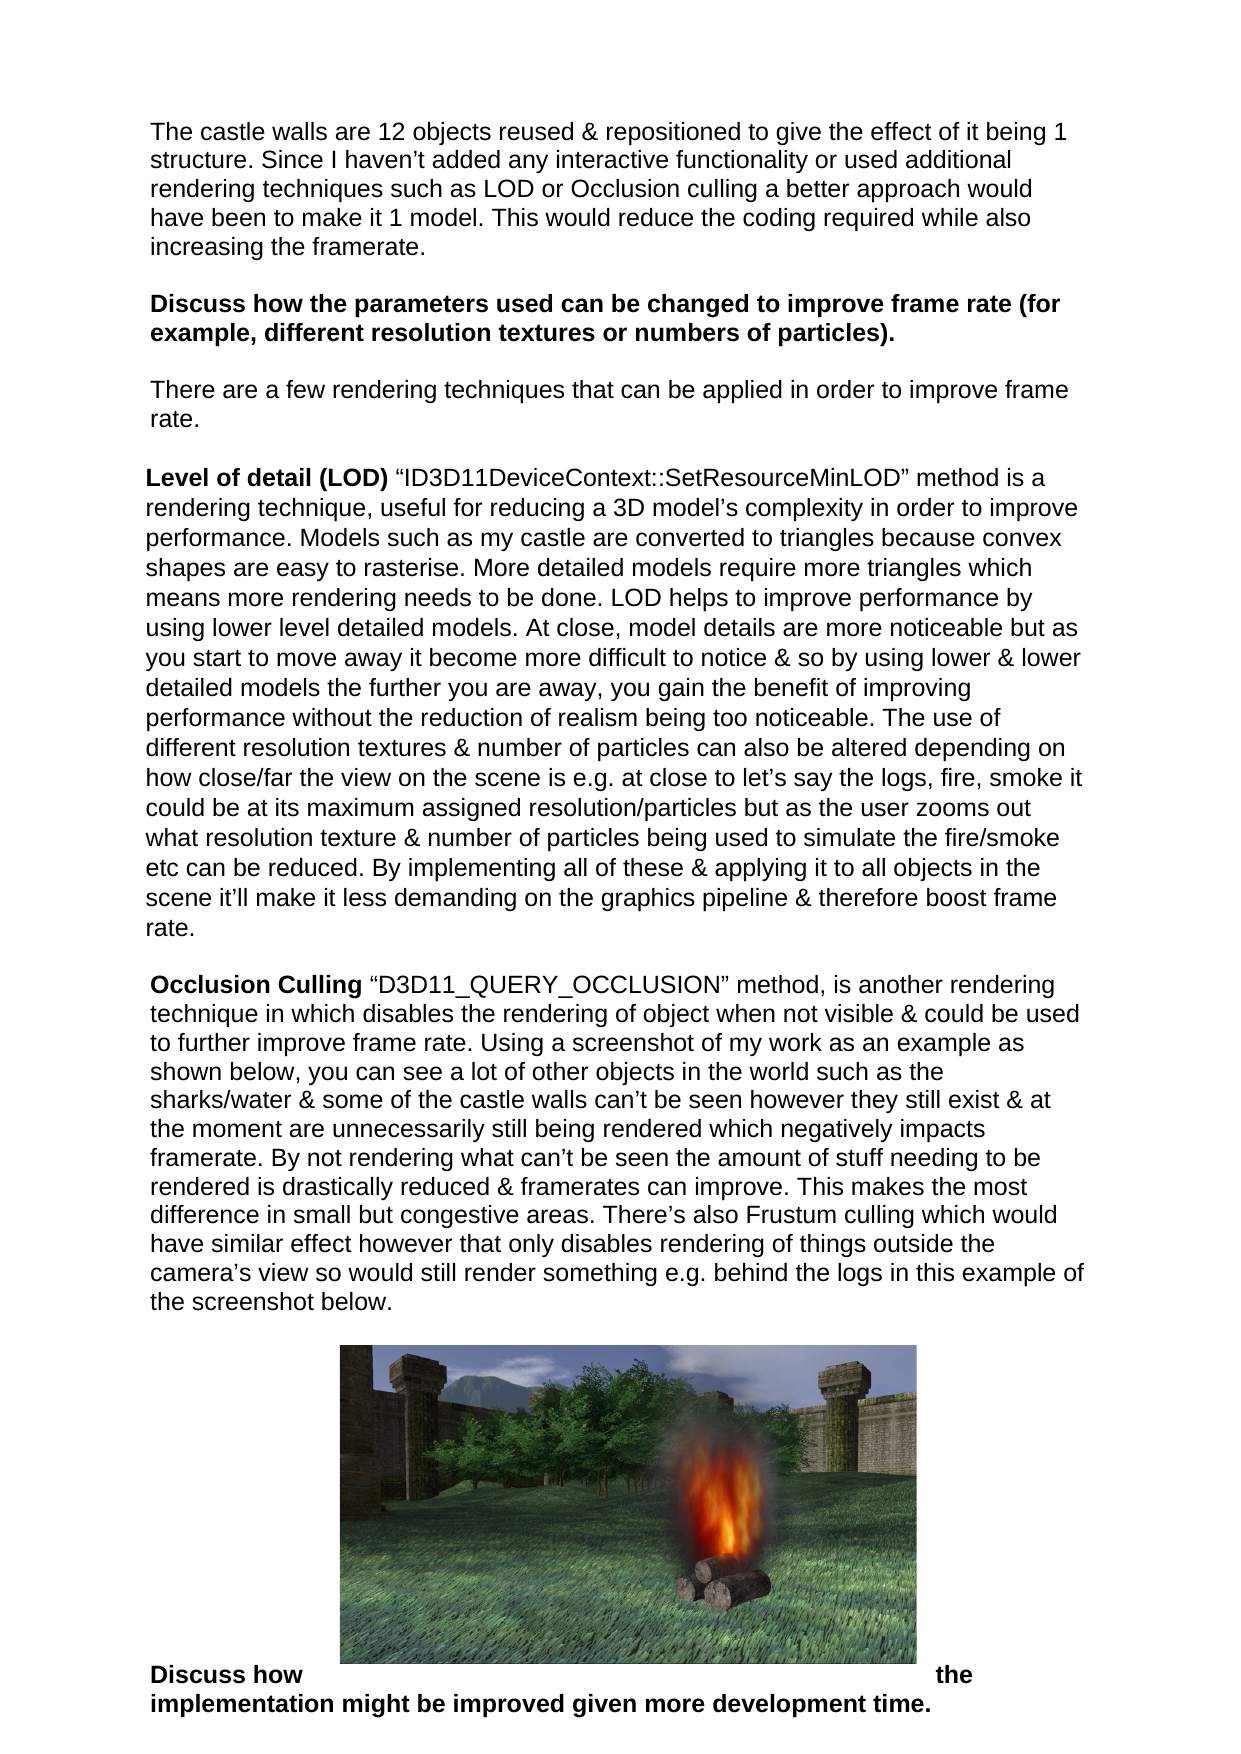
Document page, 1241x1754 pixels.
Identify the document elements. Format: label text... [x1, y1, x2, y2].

text There are a few rendering techniques that can be applied in order to improve frame rate. [150, 375, 1090, 433]
text The castle walls are 12 objects reused & repositioned to give the effect of it being 1 structure. Since I haven’t added any interactive functionality or used additional rendering techniques such as LOD or Occlusion culling a better approach would have been to make it 1 model. This would reduce the coding required while also increasing the framerate. [150, 117, 1090, 260]
subtitle Level of detail (LOD) “ID3D11DeviceContext::SetResourceMinLOD” method is a rendering technique, useful for reducing a 3D model’s complexity in order to improve performance. Models such as my castle are converted to triangles because convex shapes are easy to rasterise. More detailed models require more triangles which means more rendering needs to be done. LOD helps to improve performance by using lower level detailed models. At close, model details are more noticeable but as you start to move away it become more difficult to notice & so by using lower & lower detailed models the further you are away, you gain the benefit of improving performance without the reduction of realism being too noticeable. The use of different resolution textures & number of particles can also be altered depending on how close/far the view on the scene is e.g. at close to let’s say the logs, fire, smoke it could be at its maximum assigned resolution/particles but as the user zooms out what resolution texture & number of particles being used to simulate the fire/smoke etc can be reduced. By implementing all of these & applying it to all objects in the scene it’ll make it less demanding on the graphics pipeline & therefore boost frame rate. [145, 462, 1090, 942]
text Occlusion Culling “D3D11_QUERY_OCCLUSION” method, is another rendering technique in which disables the rendering of object when not visible & could be used to further improve frame rate. Using a screenshot of my work as an example as shown below, you can see a lot of other objects in the world such as the sharks/water & some of the castle walls can’t be seen however they still exist & at the moment are unnecessarily still being rendered which negatively impacts framerate. By not rendering what can’t be seen the amount of stuff needing to be rendered is drastically reduced & framerates can improve. This makes the most difference in small but congestive areas. There’s also Frustum culling which would have similar effect however that only disables rendering of things outside the camera’s view so would still render something e.g. behind the logs in this example of the screenshot below. [150, 970, 1090, 1315]
text Discuss how the parameters used can be changed to improve frame rate (for example, different resolution textures or numbers of particles). [150, 289, 1090, 347]
text Discuss how the implementation might be improved given more development time. [150, 1660, 1090, 1718]
picture [339, 1345, 917, 1664]
